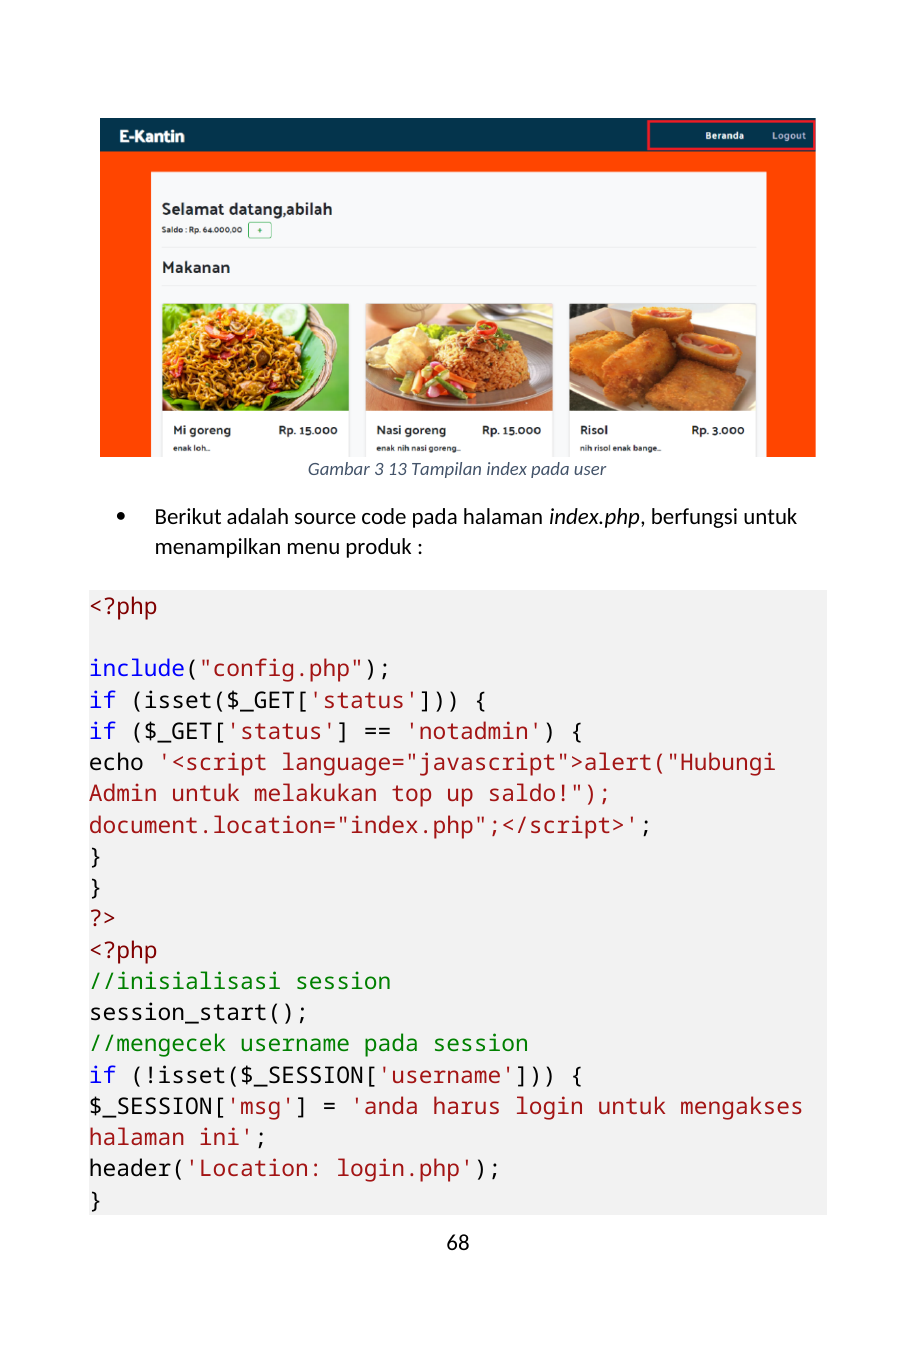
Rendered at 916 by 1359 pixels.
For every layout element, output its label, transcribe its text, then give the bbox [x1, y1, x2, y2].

text session_start(); [89, 996, 827, 1027]
text if (!isset($_SESSION['username'])) { [89, 1059, 827, 1090]
list Berikut adalah source code pada halaman index.php, berfungsi untuk menampilkan menu produk : [117, 501, 827, 560]
picture [120, 130, 129, 143]
text $_SESSION['msg'] = 'anda harus login untuk mengakses halaman ini'; [89, 1090, 827, 1152]
text //mengecek username pada session [89, 1027, 827, 1059]
text <?php [89, 934, 827, 965]
text if (isset($_GET['status'])) { [89, 684, 827, 715]
picture [100, 120, 816, 457]
text } [89, 871, 827, 902]
text echo '<script language="javascript">alert("Hubungi Admin untuk melakukan top up saldo!"); document.location="index.php";</script>'; [89, 746, 827, 840]
text //inisialisasi session [89, 965, 827, 996]
picture [129, 130, 184, 143]
text include("config.php"); [89, 652, 827, 684]
text header('Location: login.php'); [89, 1152, 827, 1184]
text ?> [89, 902, 827, 934]
text if ($_GET['status'] == 'notadmin') { [89, 715, 827, 746]
text } [89, 840, 827, 871]
text } [89, 1184, 827, 1215]
text <?php [89, 590, 827, 621]
